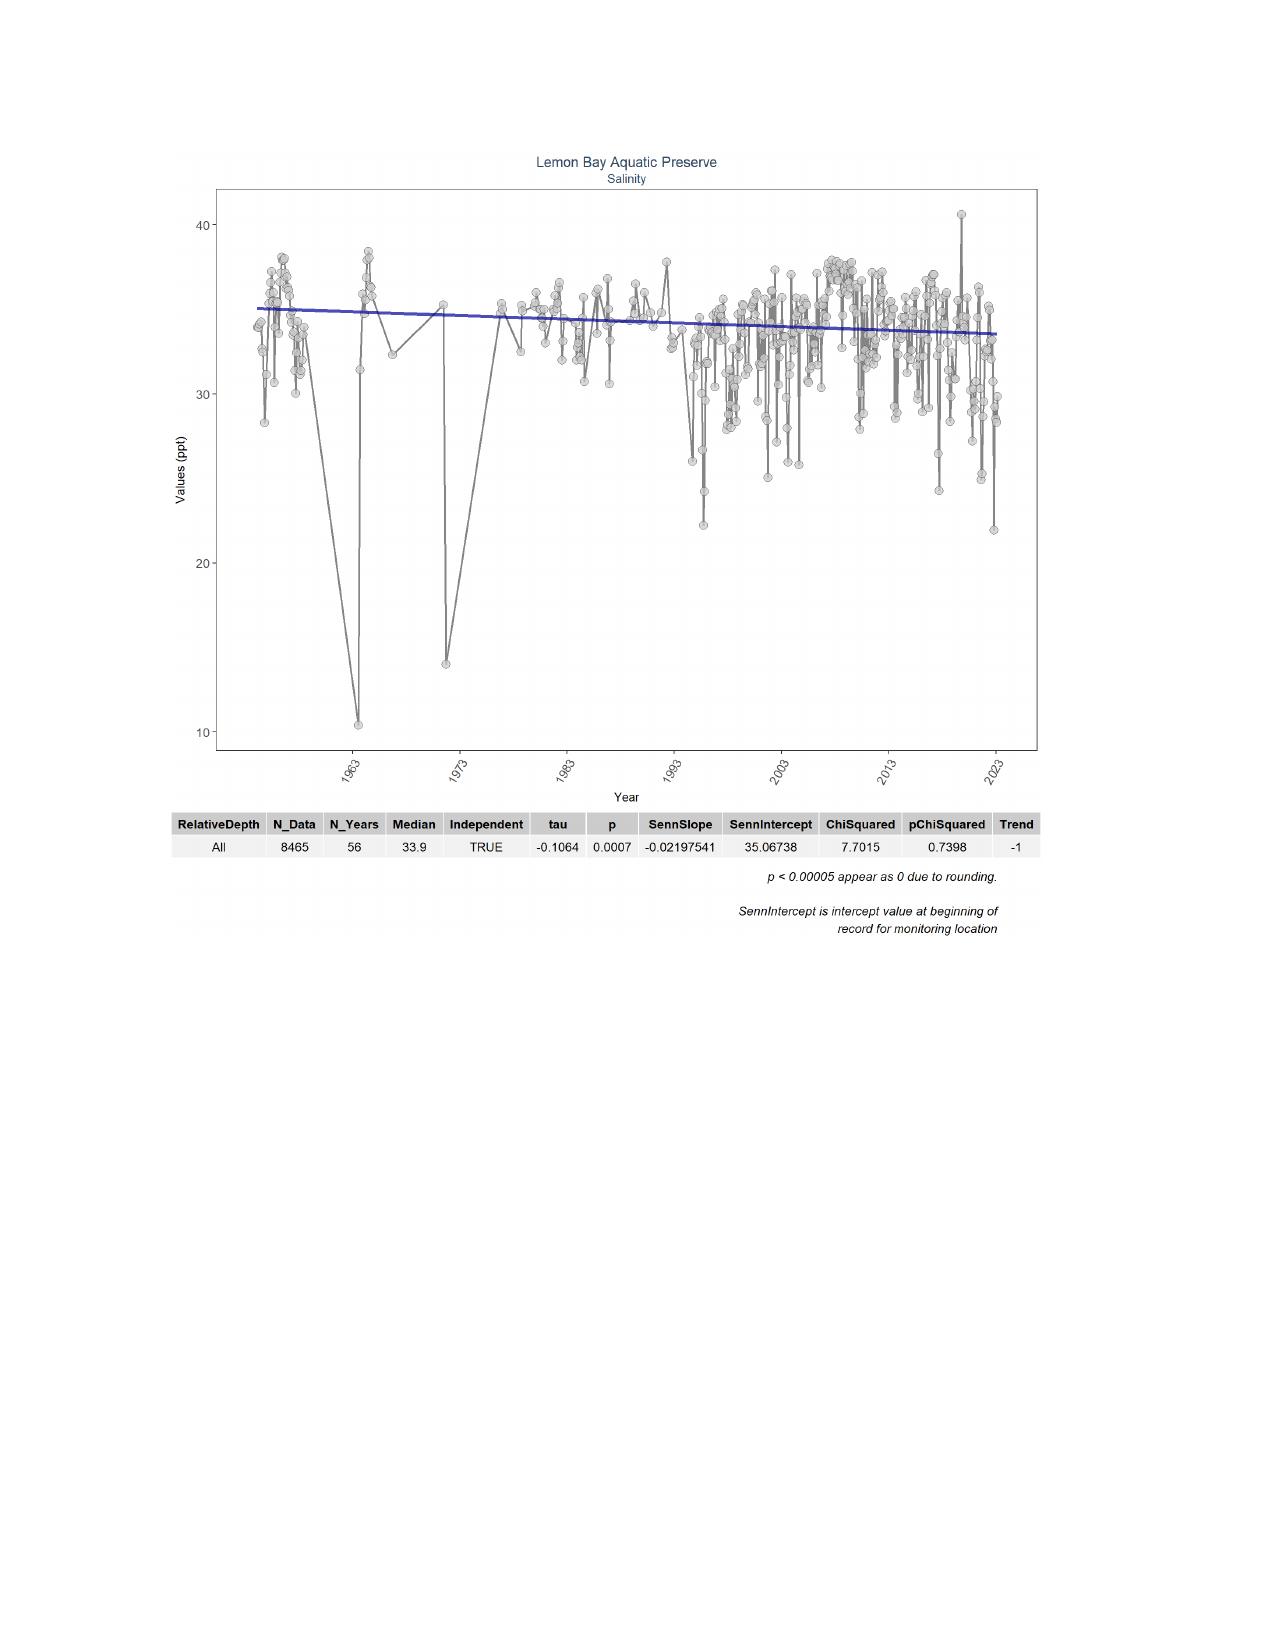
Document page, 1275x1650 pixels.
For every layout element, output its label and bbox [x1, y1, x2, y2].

picture [168, 150, 1044, 938]
